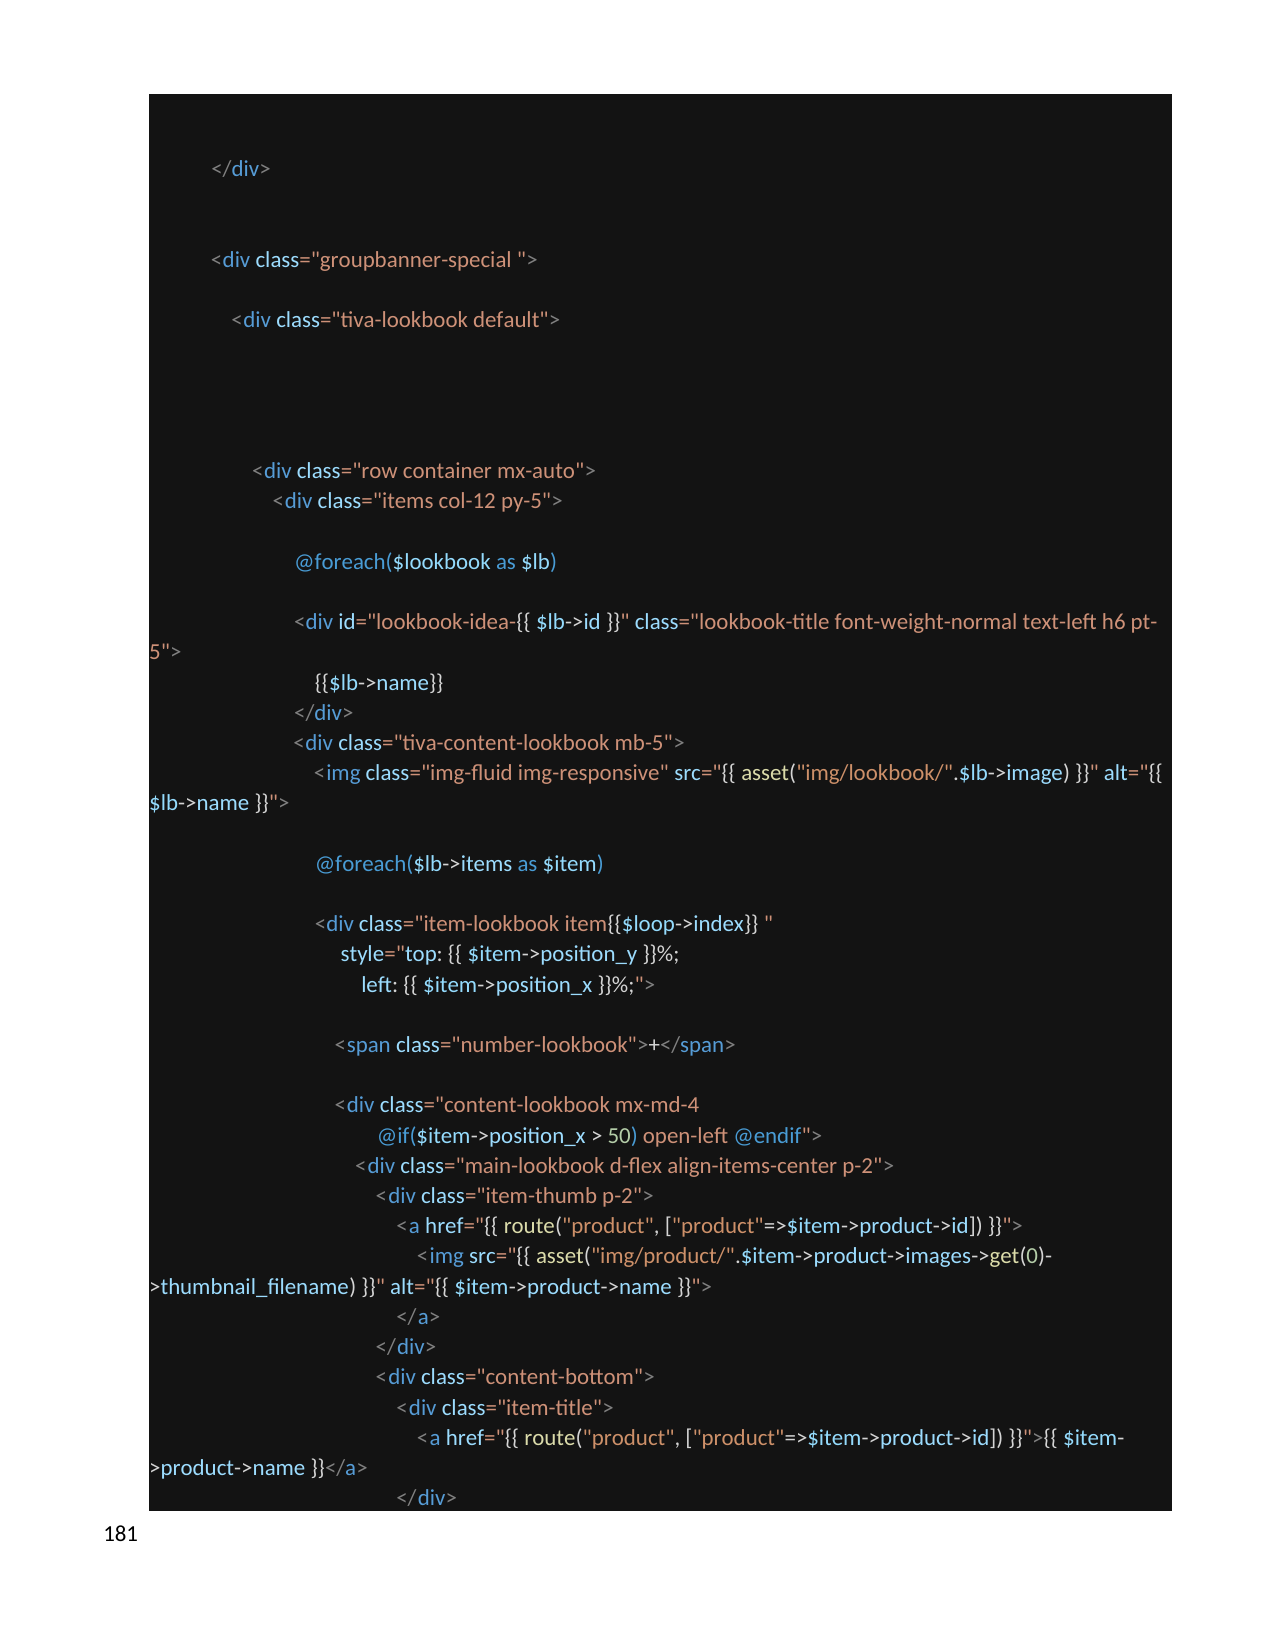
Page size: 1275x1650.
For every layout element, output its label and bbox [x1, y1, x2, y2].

text [149, 94, 1172, 1511]
